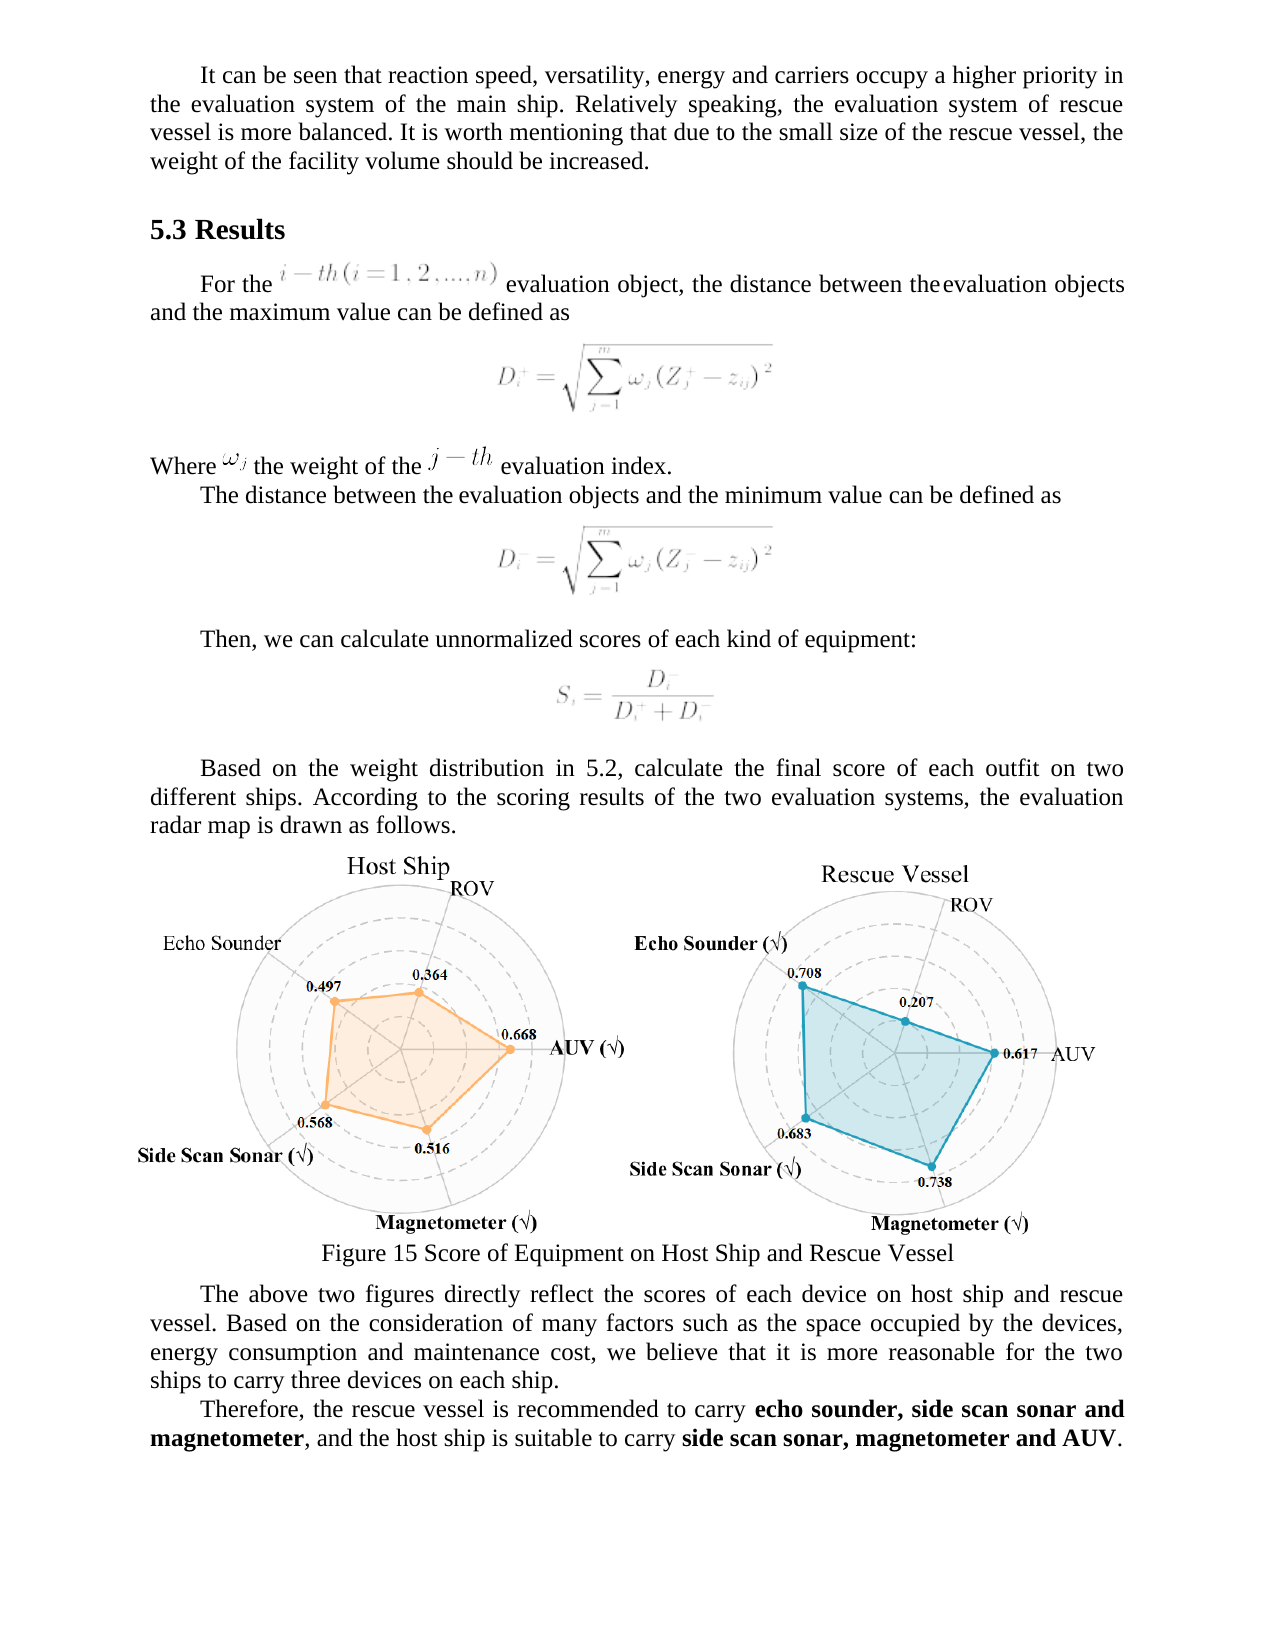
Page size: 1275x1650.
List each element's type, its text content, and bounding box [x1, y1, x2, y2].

picture [133, 855, 1099, 1238]
text Based on the weight distribution in 5.2, calculate the final score of each outfit on two different ships. According to the scoring results of the two evaluation systems, the evaluation radar map is drawn as follows. [150, 753, 1125, 839]
text The distance between the evaluation objects and the minimum value can be defined as [150, 480, 1125, 508]
text Therefore, the rescue vessel is recommended to carry echo sounder, side scan sonar and magnetometer, and the host ship is suitable to carry side scan sonar, magnetometer and AUV. [150, 1394, 1125, 1452]
text Then, we can calculate unnormalized scores of each kind of equipment: [150, 624, 1125, 653]
text Where the weight of the evaluation index. [150, 442, 1125, 480]
text For the evaluation object, the distance between theevaluation objects and the maximum value can be defined as [150, 258, 1125, 326]
list Results [150, 212, 1125, 246]
text It can be seen that reaction speed, versatility, energy and carriers occupy a higher priority in the evaluation system of the main ship. Relatively speaking, the evaluation system of rescue vessel is more balanced. It is worth mentioning that due to the small size of the rescue vessel, the weight of the facility volume should be increased. [150, 60, 1125, 175]
text The above two figures directly reflect the scores of each device on host ship and rescue vessel. Based on the consideration of many factors such as the space occupied by the devices, energy consumption and maintenance cost, we believe that it is more reasonable for the two ships to carry three devices on each ship. [150, 1279, 1125, 1394]
